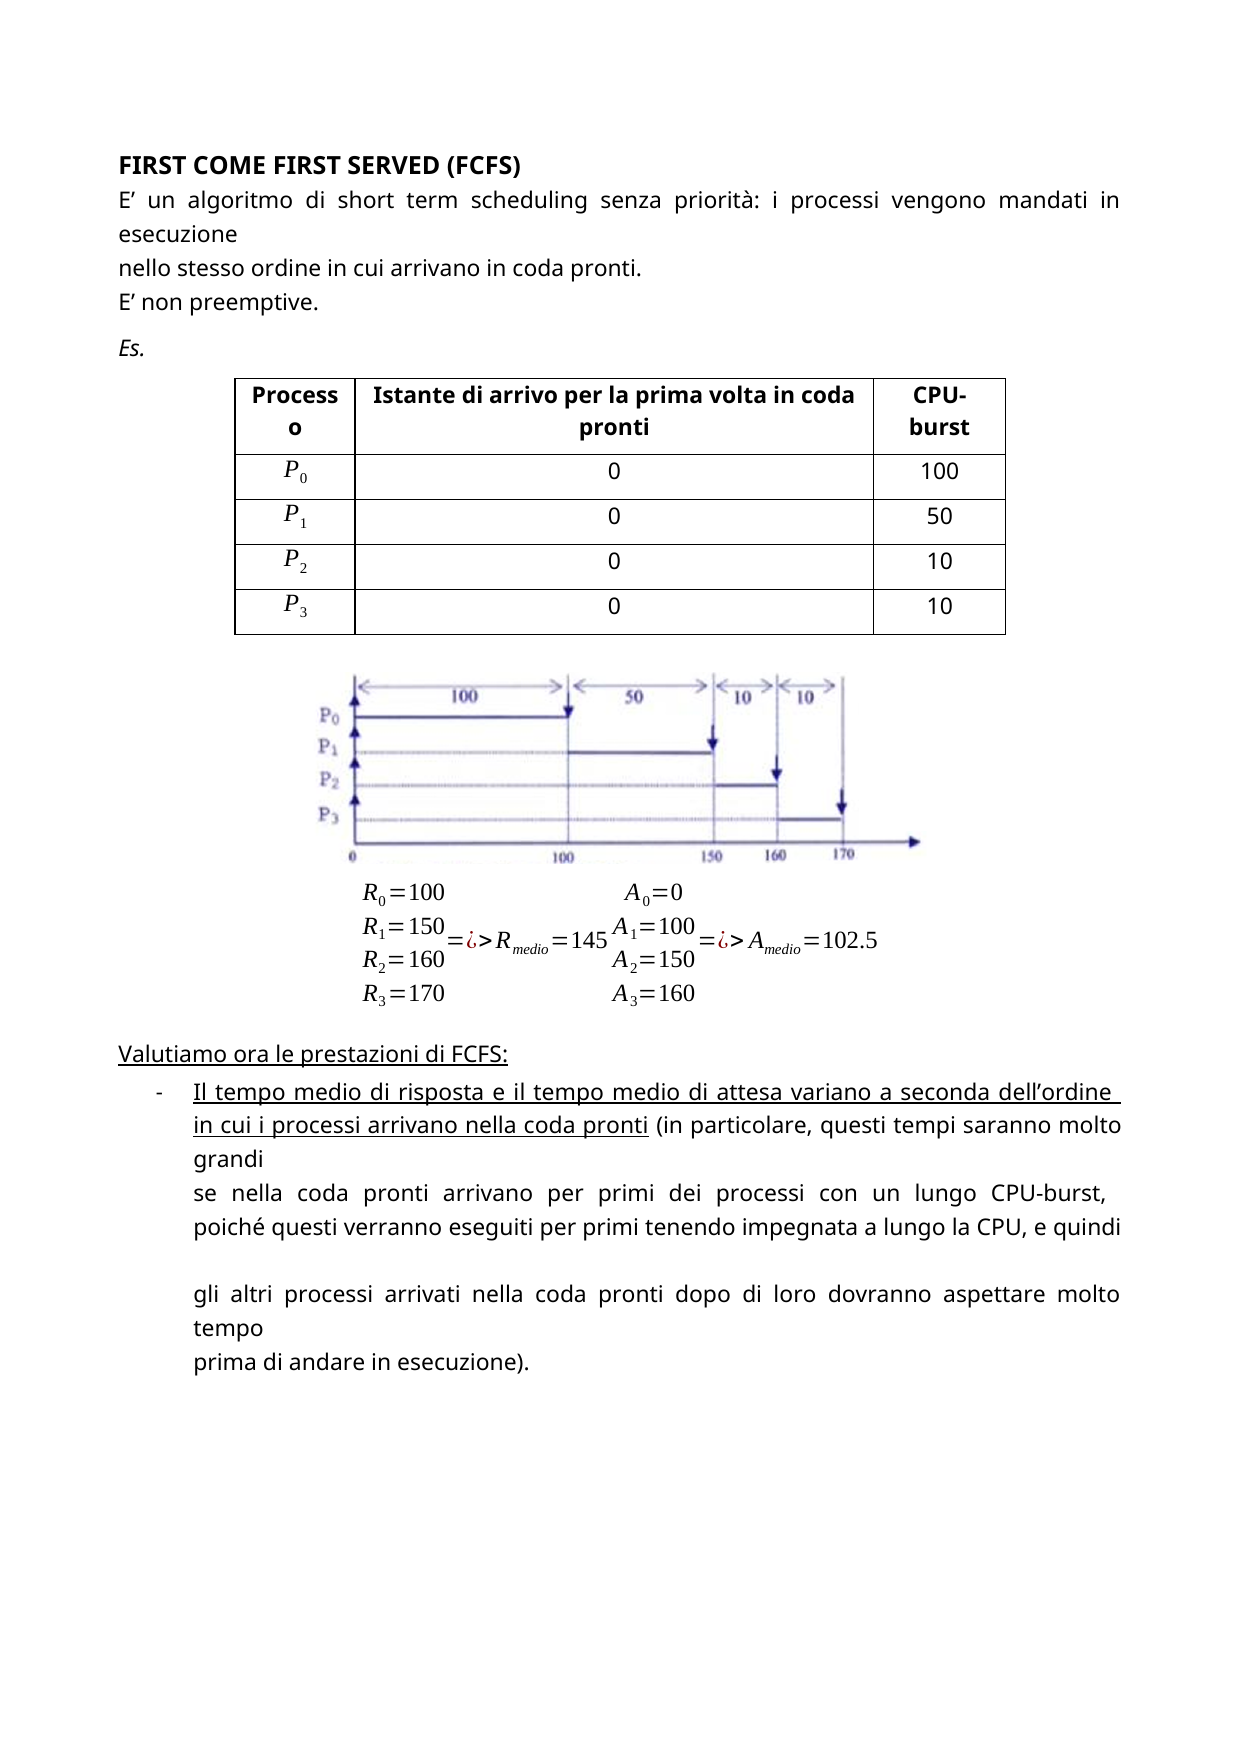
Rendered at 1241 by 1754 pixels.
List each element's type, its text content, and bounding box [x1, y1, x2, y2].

table_cell 50 [874, 500, 1005, 544]
text E’ non preemptive. [118, 286, 1122, 317]
table_cell [236, 545, 354, 589]
table_cell [236, 455, 354, 499]
text E’ un algoritmo di short term scheduling senza priorità: i processi vengono mandati in esecuzione nello stesso ordine in cui arrivano in coda pronti. [118, 184, 1122, 283]
table_cell 0 [356, 590, 873, 634]
picture [313, 672, 927, 864]
table_cell 100 [874, 455, 1005, 499]
table_cell 0 [356, 455, 873, 499]
table_header Istante di arrivo per la prima volta in coda pronti [356, 379, 873, 454]
text FIRST COME FIRST SERVED (FCFS) [118, 148, 1122, 182]
table_cell 0 [356, 500, 873, 544]
text Es. [118, 332, 1122, 363]
table_cell 10 [874, 545, 1005, 589]
table_header CPU-burst [874, 379, 1005, 454]
table_cell 0 [356, 545, 873, 589]
table_cell 10 [874, 590, 1005, 634]
text Valutiamo ora le prestazioni di FCFS: [118, 1037, 1122, 1069]
table_cell [236, 590, 354, 634]
list Il tempo medio di risposta e il tempo medio di attesa variano a seconda dell’ordine in cui i processi arrivano nella coda pronti (in particolare, questi tempi saranno molto grandi se nella coda pronti arrivano per primi dei processi con un lungo CPU-burst, poiché questi verranno eseguiti per primi tenendo impegnata a lungo la CPU, e quindi gli altri processi arrivati nella coda pronti dopo di loro dovranno aspettare molto tempo prima di andare in esecuzione). [156, 1075, 1122, 1377]
table_header Processo [236, 379, 354, 454]
table_cell [236, 500, 354, 544]
